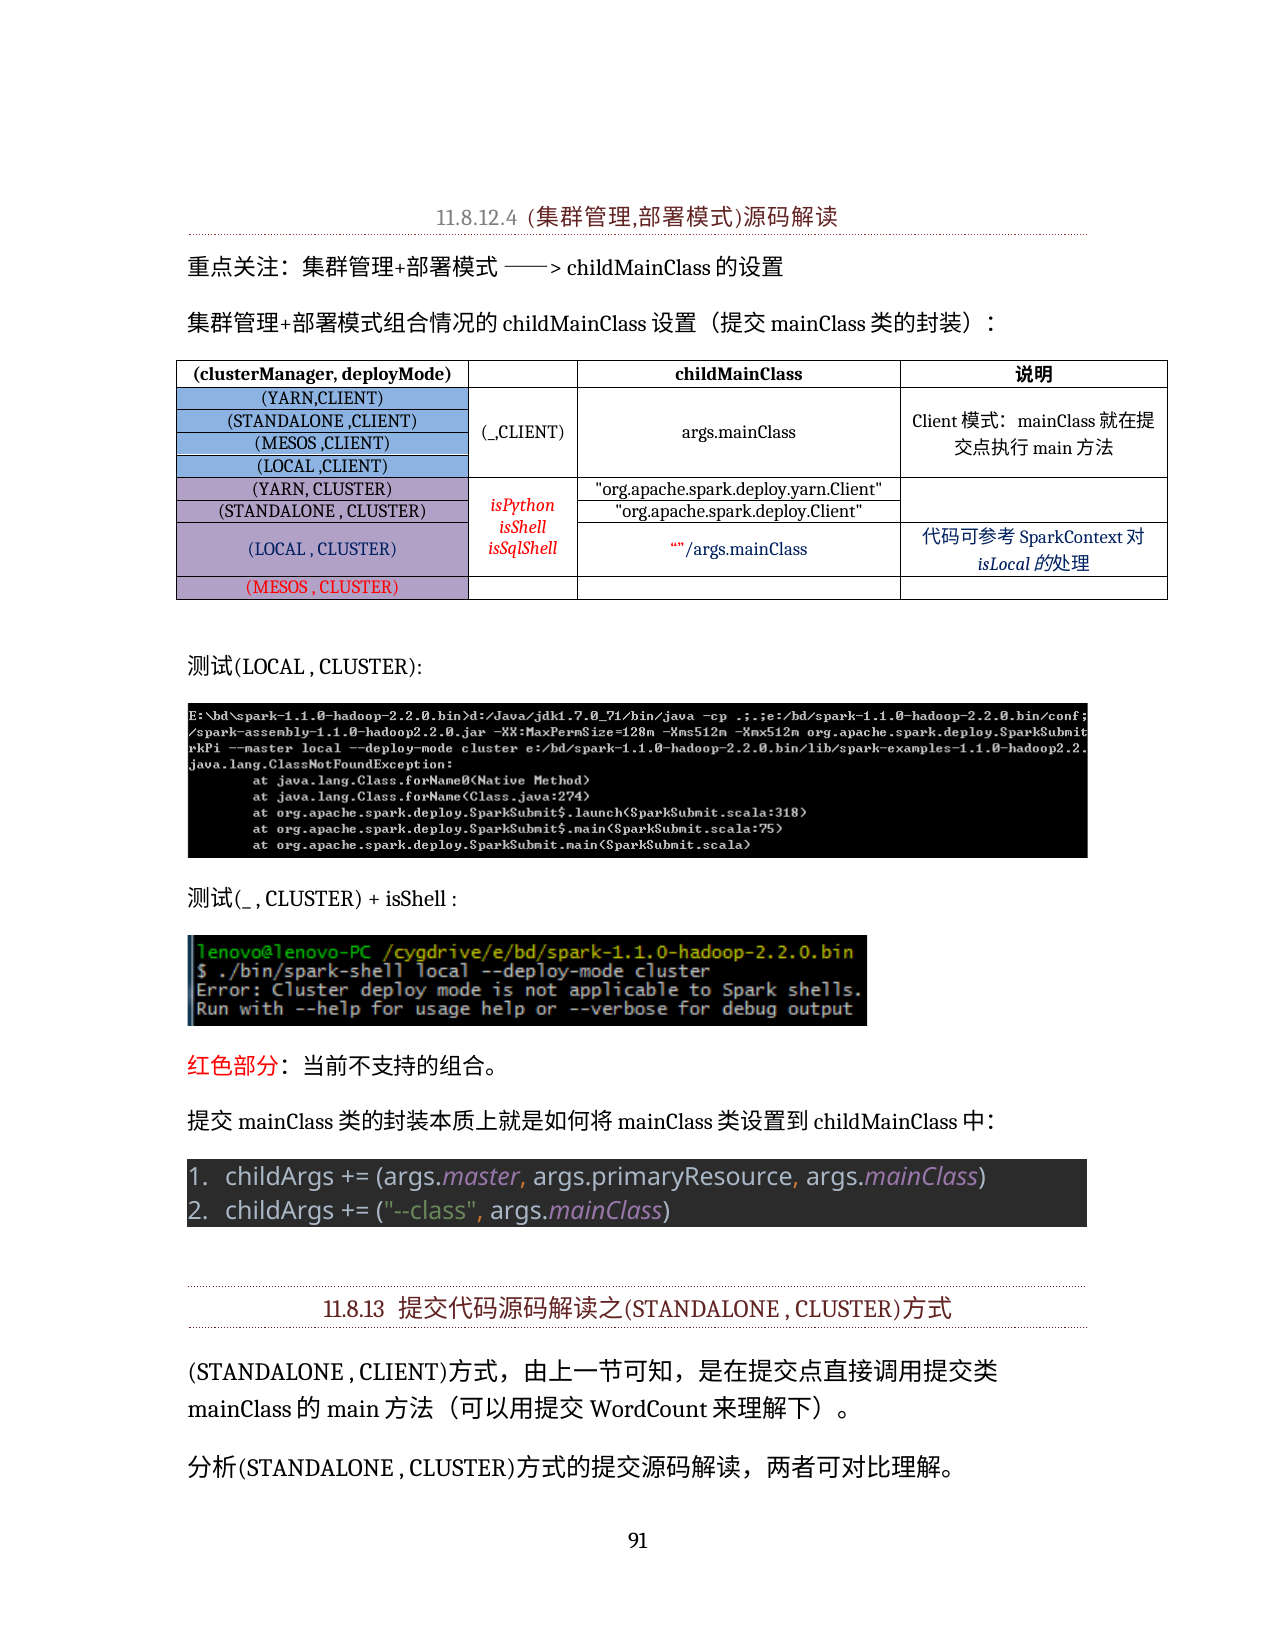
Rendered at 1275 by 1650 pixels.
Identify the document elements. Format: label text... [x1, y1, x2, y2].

table_cell (YARN,CLIENT) [177, 388, 468, 409]
table_cell “”/args.mainClass [578, 523, 900, 576]
table_cell isPython isShell isSqlShell [469, 478, 577, 576]
table_cell "org.apache.spark.deploy.yarn.Client" [578, 478, 900, 500]
text 测试(_ , CLUSTER) + isShell : [187, 880, 1087, 913]
table_cell "org.apache.spark.deploy.Client" [578, 501, 900, 522]
table_cell [578, 577, 900, 599]
table_cell [901, 478, 1167, 522]
table_header childMainClass [578, 361, 900, 387]
text 分析(STANDALONE , CLUSTER)方式的提交源码解读，两者可对比理解。 [187, 1448, 1087, 1484]
list childArgs += ("--class", args.mainClass) [187, 1193, 1087, 1227]
subtitle 提交代码源码解读之(STANDALONE , CLUSTER)方式 [187, 1286, 1087, 1328]
table_cell (STANDALONE , CLUSTER) [177, 501, 468, 522]
list childArgs += (args.master, args.primaryResource, args.mainClass) [187, 1159, 1087, 1193]
table_cell args.mainClass [578, 388, 900, 477]
table_cell (LOCAL , CLUSTER) [177, 523, 468, 576]
text (STANDALONE , CLIENT)方式，由上一节可知，是在提交点直接调用提交类mainClass的main方法（可以用提交WordCount来理解下）。 [187, 1351, 1087, 1425]
table_cell (MESOS , CLUSTER) [177, 577, 468, 599]
table_cell [469, 577, 577, 599]
subtitle (集群管理,部署模式)源码解读 [187, 198, 1087, 235]
text 集群管理+部署模式组合情况的childMainClass设置（提交mainClass类的封装）： [187, 304, 1087, 338]
picture [187, 935, 868, 1026]
picture [187, 703, 1088, 858]
table_cell (MESOS ,CLIENT) [177, 433, 468, 454]
table_cell 代码可参考SparkContext对isLocal的处理 [901, 523, 1167, 576]
table_header [469, 361, 577, 387]
table_cell (_,CLIENT) [469, 388, 577, 477]
text 测试(LOCAL , CLUSTER): [187, 648, 1087, 681]
table_cell [901, 577, 1167, 599]
text 红色部分：当前不支持的组合。 [187, 1048, 1087, 1081]
table_header (clusterManager, deployMode) [177, 361, 468, 387]
text 重点关注：集群管理+部署模式 ——> childMainClass的设置 [187, 249, 1087, 282]
text 提交mainClass类的封装本质上就是如何将mainClass类设置到childMainClass中： [187, 1103, 1087, 1136]
table_cell Client模式：mainClass就在提交点执行main方法 [901, 388, 1167, 477]
table_header 说明 [901, 361, 1167, 387]
table_cell (LOCAL ,CLIENT) [177, 456, 468, 477]
table_cell (YARN, CLUSTER) [177, 478, 468, 500]
table_cell (STANDALONE ,CLIENT) [177, 410, 468, 432]
